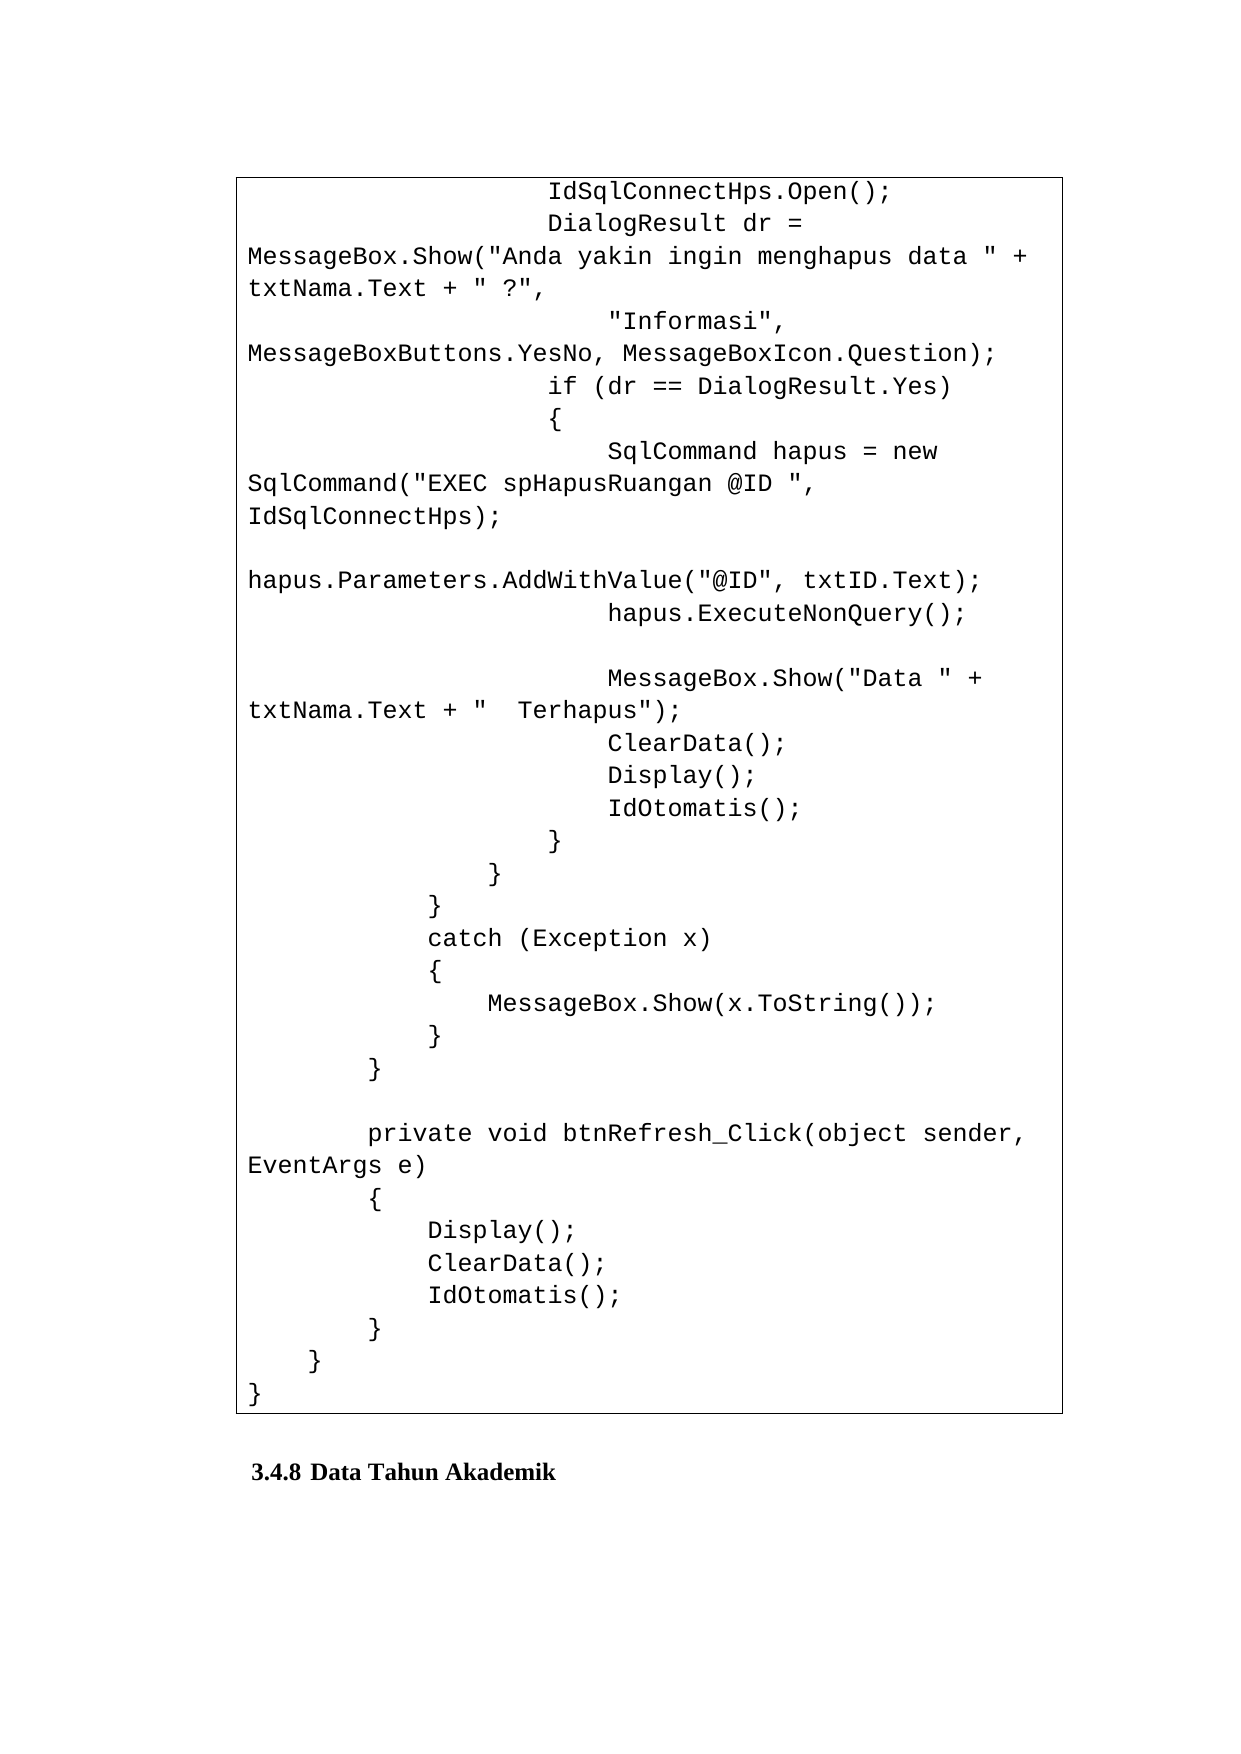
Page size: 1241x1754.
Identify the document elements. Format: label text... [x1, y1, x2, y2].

text Data Tahun Akademik [251, 1457, 1063, 1486]
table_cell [237, 178, 1062, 1413]
